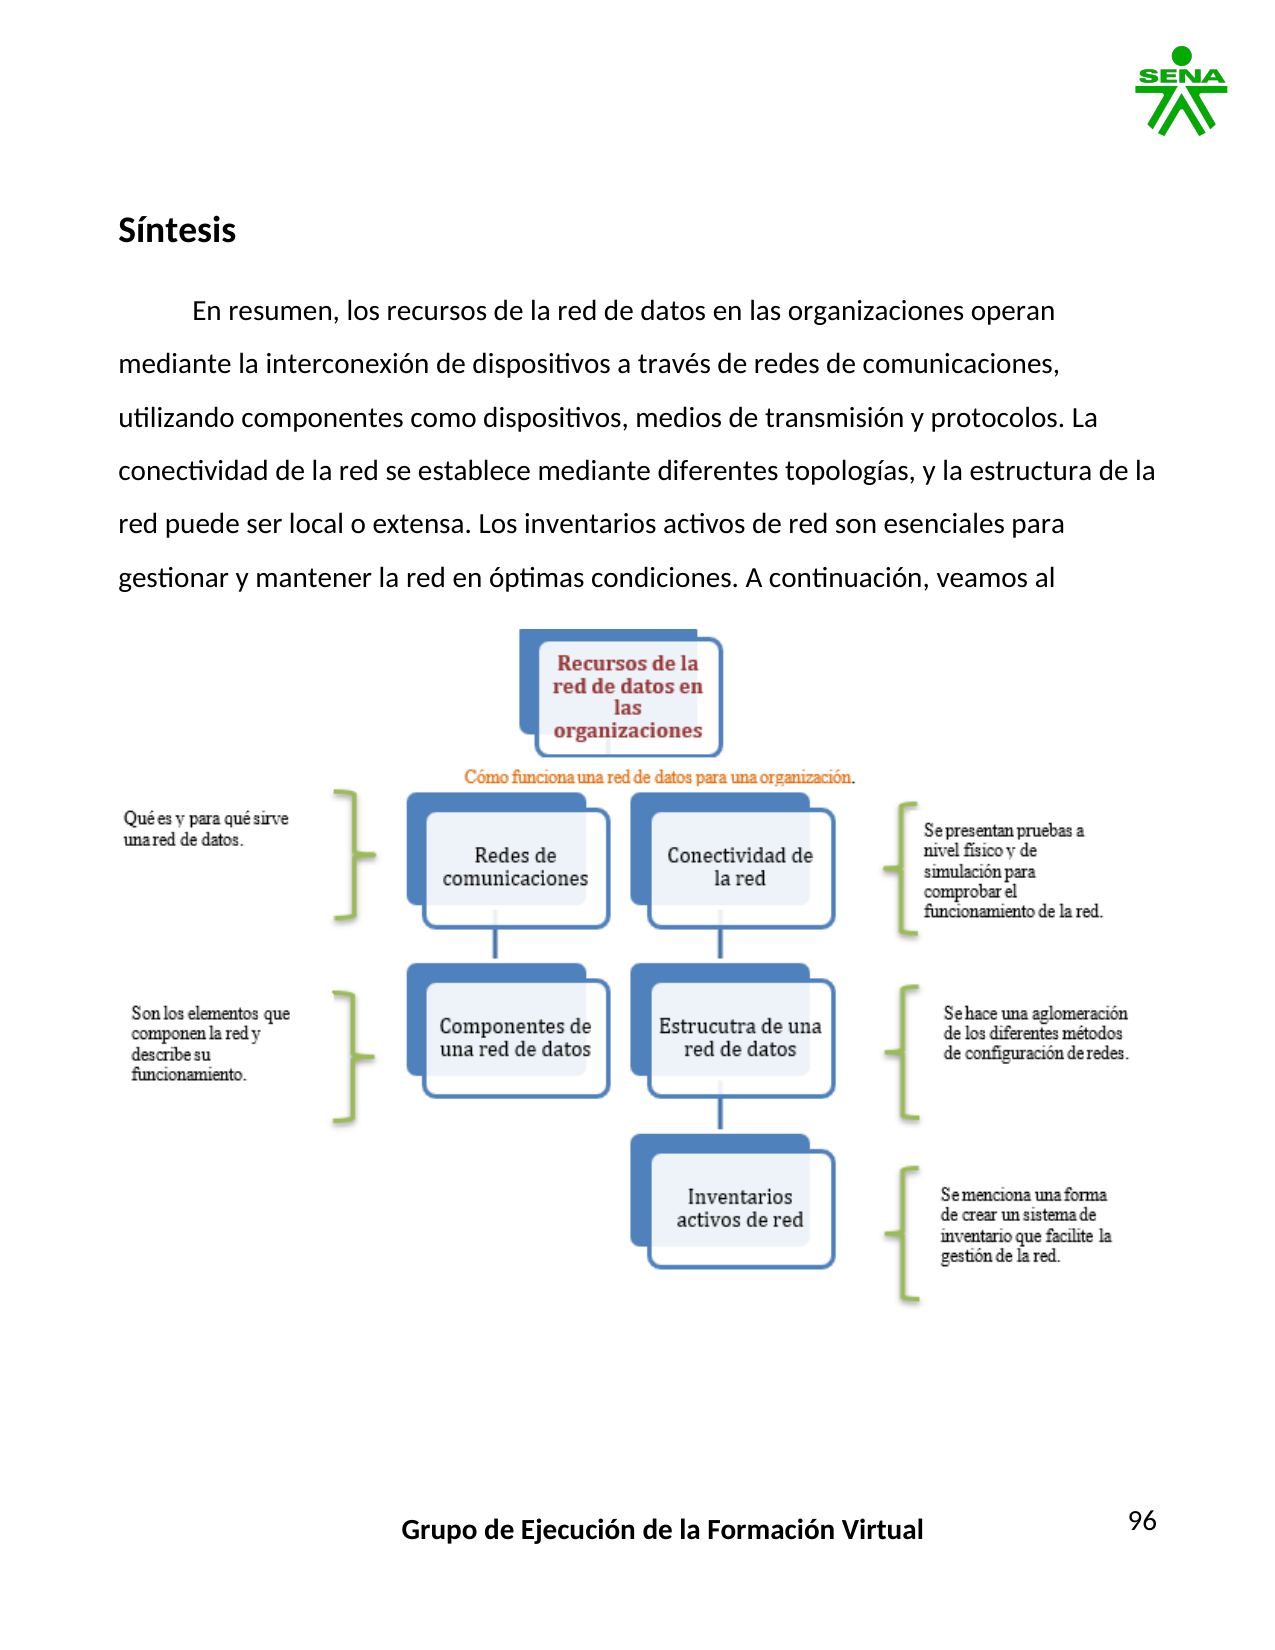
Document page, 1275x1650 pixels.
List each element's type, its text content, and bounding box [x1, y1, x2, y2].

text Síntesis [118, 206, 1157, 252]
picture [1135, 46, 1228, 136]
text En resumen, los recursos de la red de datos en las organizaciones operan mediante la interconexión de dispositivos a través de redes de comunicaciones, utilizando componentes como dispositivos, medios de transmisión y protocolos. La conectividad de la red se establece mediante diferentes topologías, y la estructura de la red puede ser local o extensa. Los inventarios activos de red son esenciales para gestionar y mantener la red en óptimas condiciones. A continuación, veamos al [118, 292, 1157, 594]
picture [118, 629, 1157, 1349]
